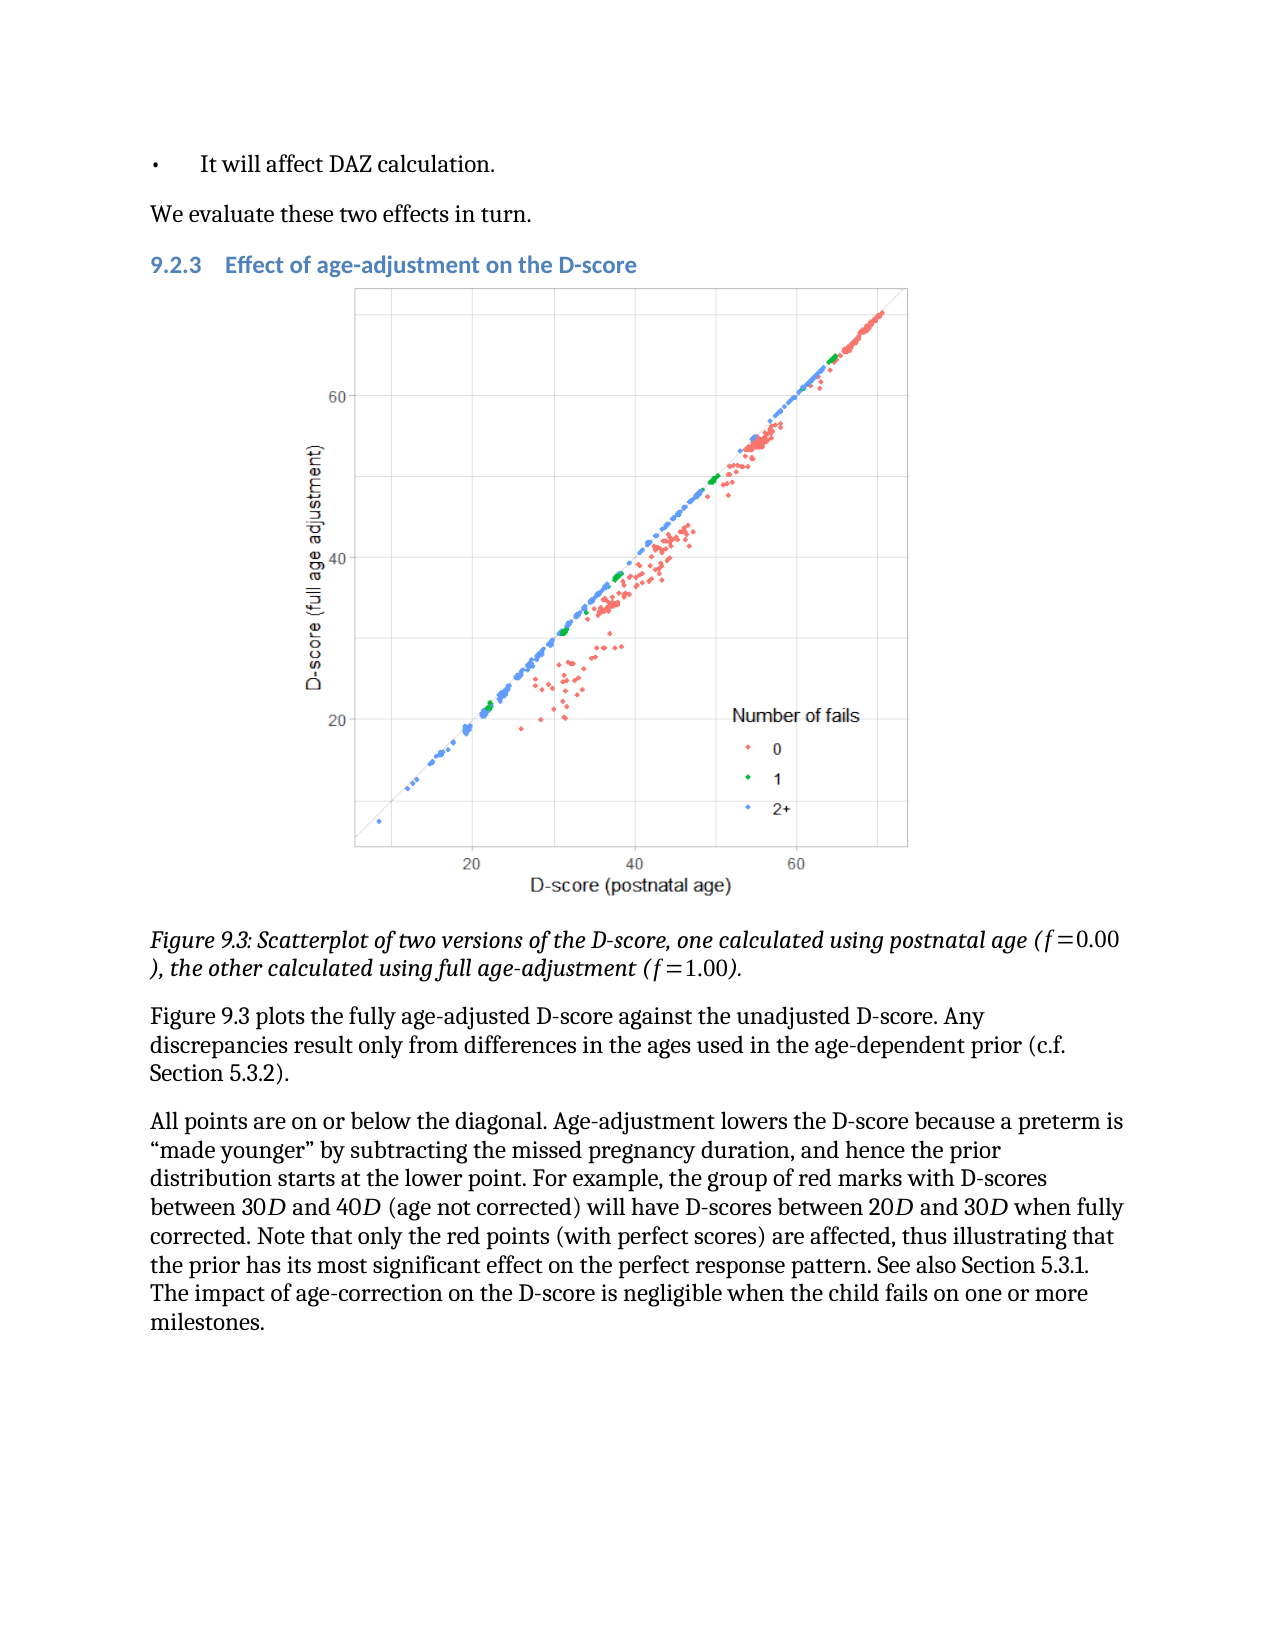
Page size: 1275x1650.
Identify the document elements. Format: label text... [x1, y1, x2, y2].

text All points are on or below the diagonal. Age-adjustment lowers the D-score because a preterm is “made younger” by subtracting the missed pregnancy duration, and hence the prior distribution starts at the lower point. For example, the group of red marks with D-scores between 30 and 40 (age not corrected) will have D-scores between 20 and 30 when fully corrected. Note that only the red points (with perfect scores) are affected, thus illustrating that the prior has its most significant effect on the perfect response pattern. See also Section 5.3.1. The impact of age-correction on the D-score is negligible when the child fails on one or more milestones. [150, 1107, 1125, 1337]
subtitle 9.2.3 Effect of age-adjustment on the D-score [150, 249, 1125, 280]
text We evaluate these two effects in turn. [150, 199, 1125, 228]
picture [168, 279, 1044, 905]
text Figure 9.3 plots the fully age-adjusted D-score against the unadjusted D-score. Any discrepancies result only from differences in the ages used in the age-dependent prior (c.f. Section 5.3.2). [150, 1002, 1125, 1088]
list It will affect DAZ calculation. [150, 150, 1125, 179]
text Figure 9.3: Scatterplot of two versions of the D-score, one calculated using postnatal age (), the other calculated using full age-adjustment (). [150, 926, 1125, 983]
